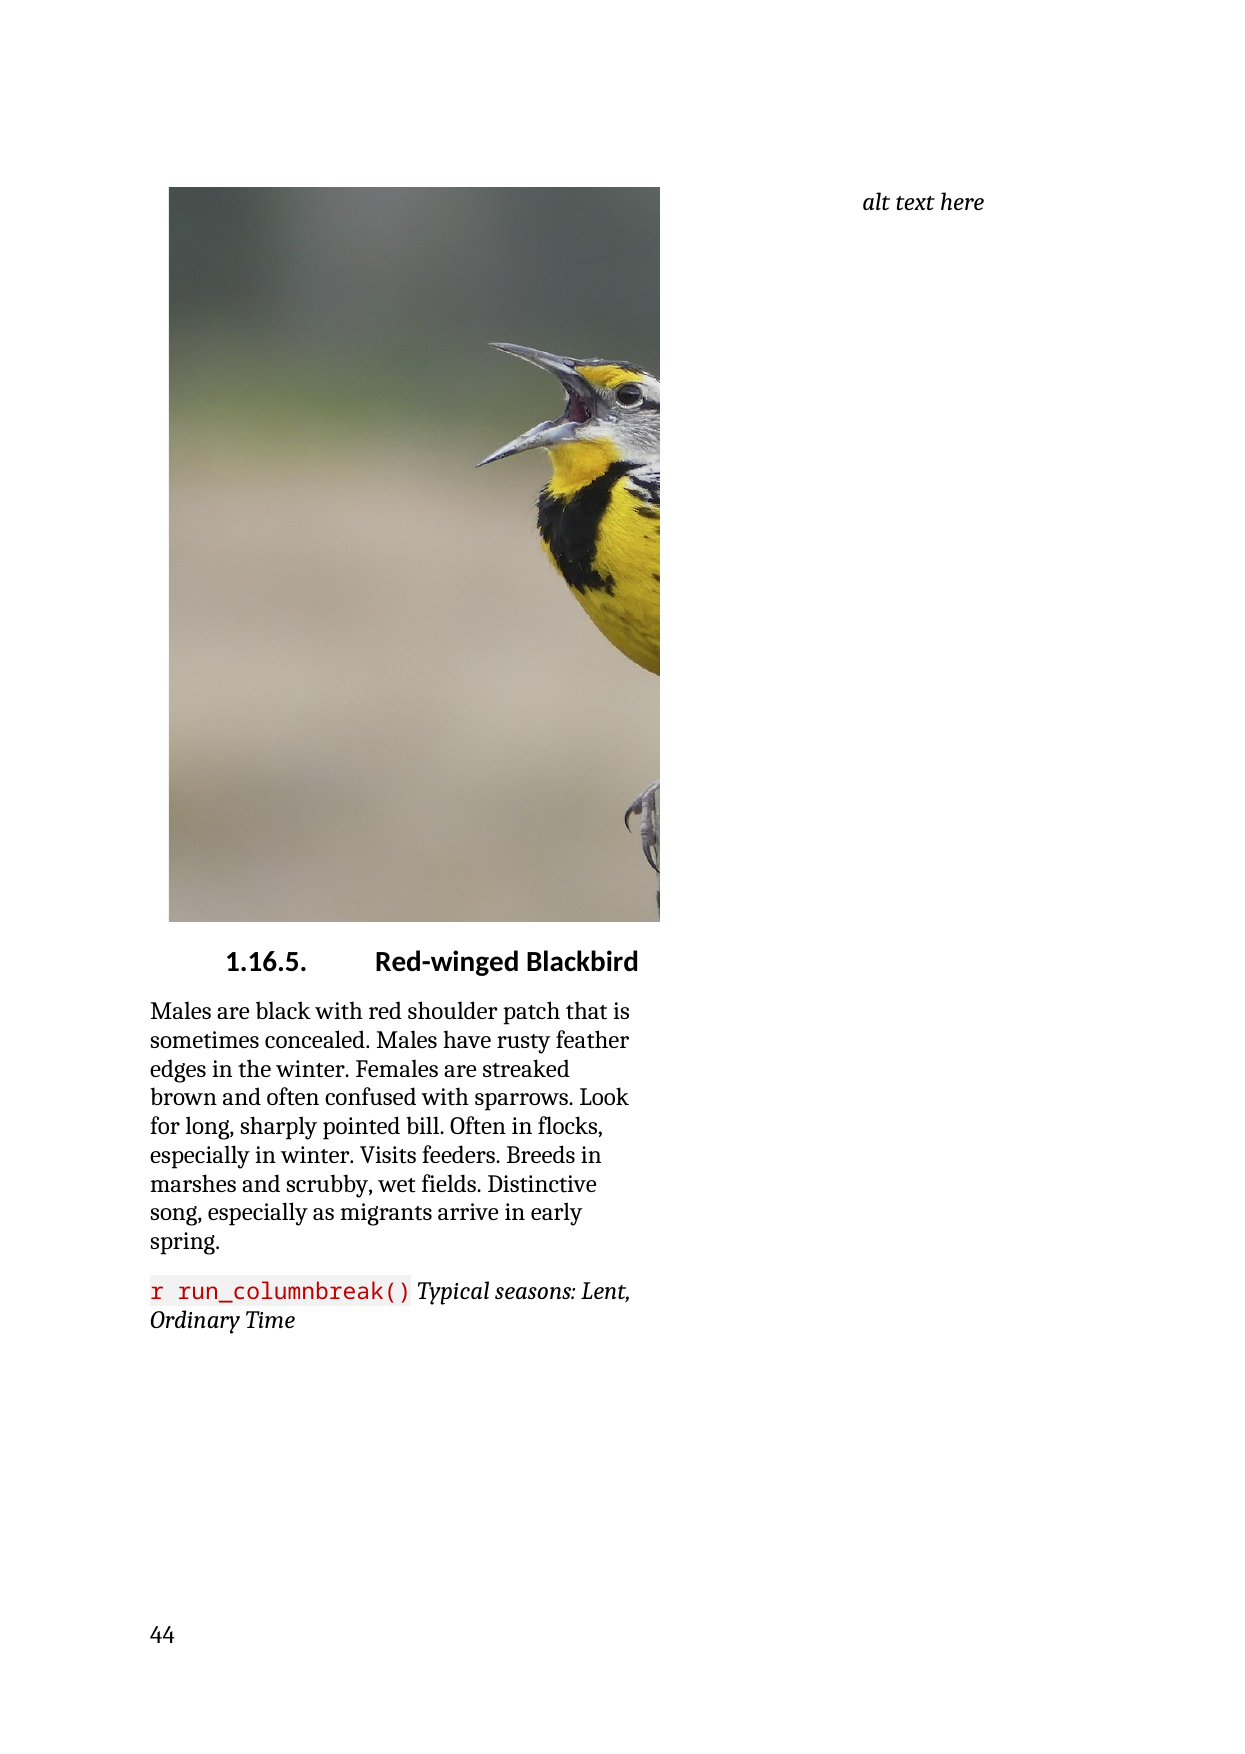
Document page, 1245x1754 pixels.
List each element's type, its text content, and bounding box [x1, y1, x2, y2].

text r run_columnbreak() Typical seasons: Lent, Ordinary Time [150, 1274, 641, 1334]
subtitle Red-winged Blackbird [225, 943, 1170, 978]
text alt text here [679, 187, 1170, 216]
text Males are black with red shoulder patch that is sometimes concealed. Males have rusty feather edges in the winter. Females are streaked brown and often confused with sparrows. Look for long, sharply pointed bill. Often in flocks, especially in winter. Visits feeders. Breeds in marshes and scrubby, wet fields. Distinctive song, especially as migrants arrive in early spring. [150, 997, 641, 1256]
picture [168, 187, 660, 922]
